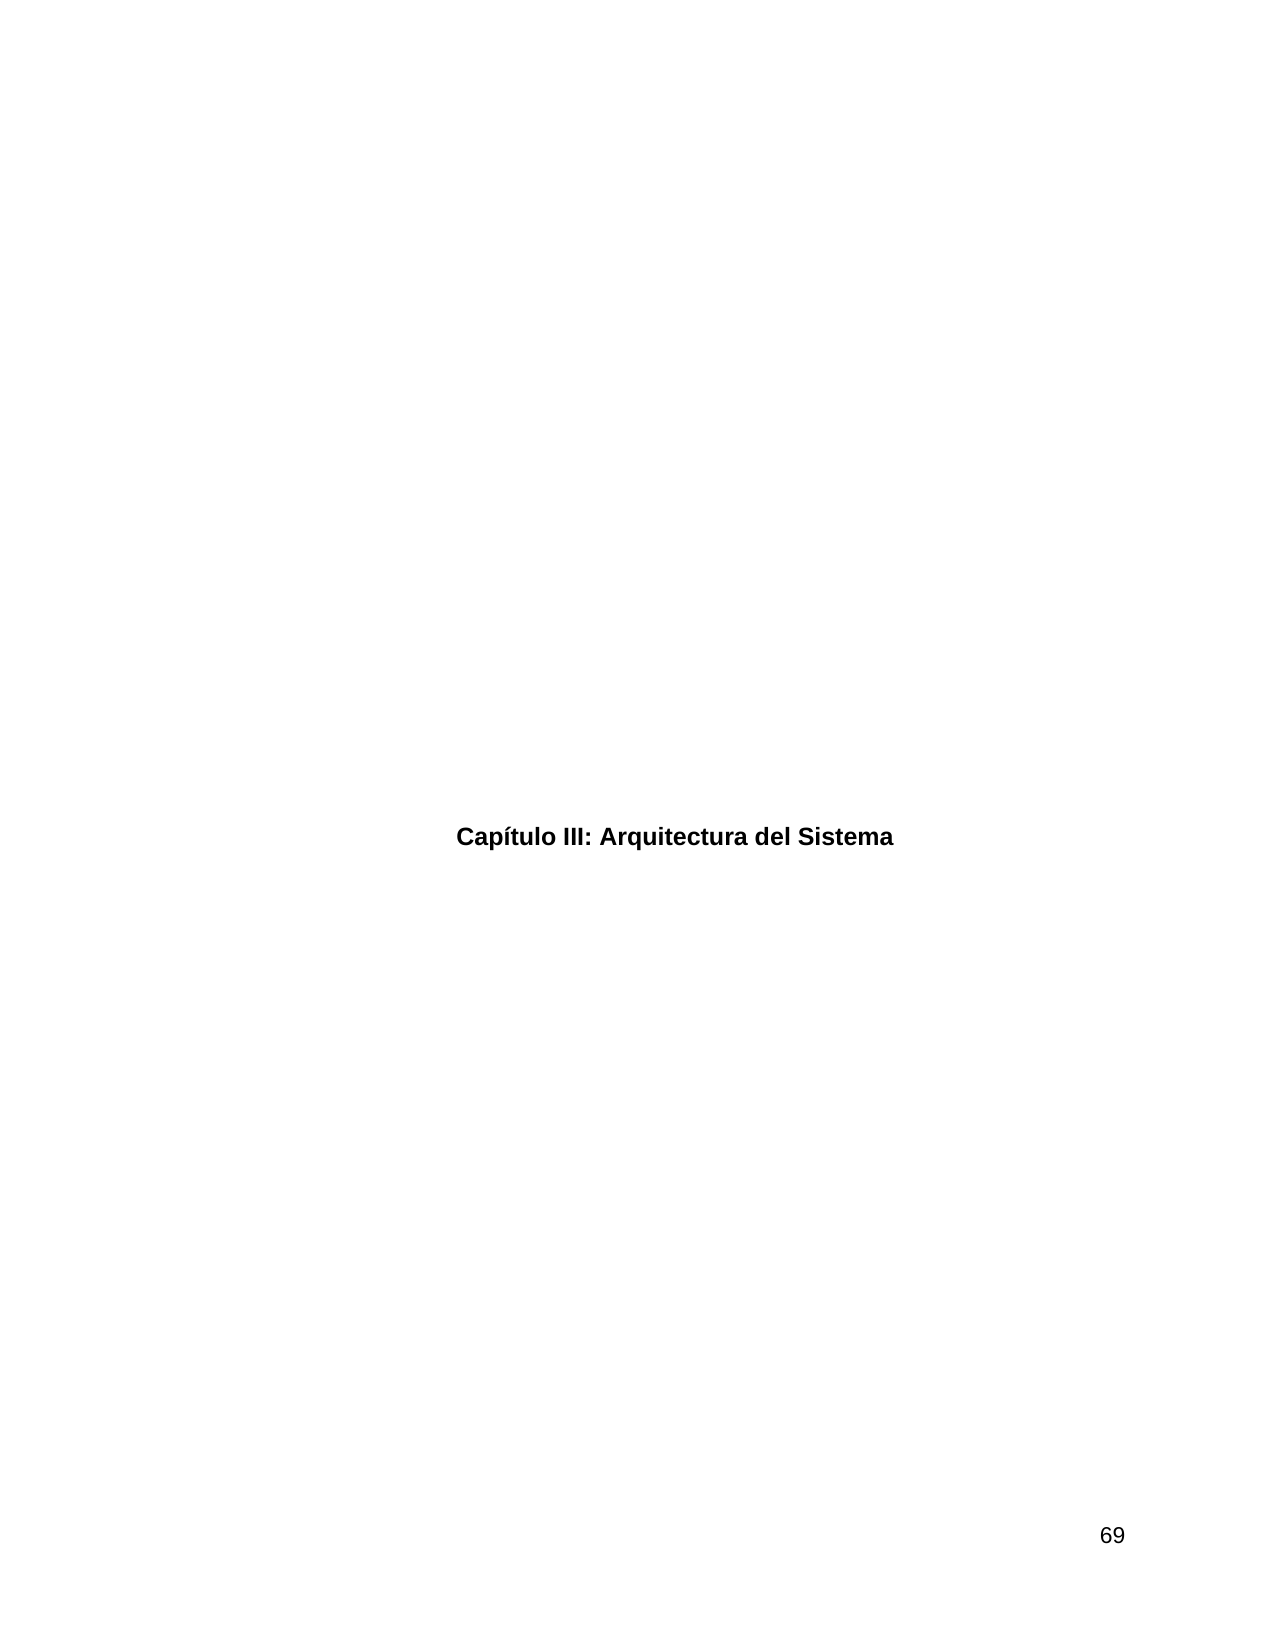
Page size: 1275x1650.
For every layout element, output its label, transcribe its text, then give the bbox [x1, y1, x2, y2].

subtitle Capítulo III: Arquitectura del Sistema [225, 822, 1125, 851]
